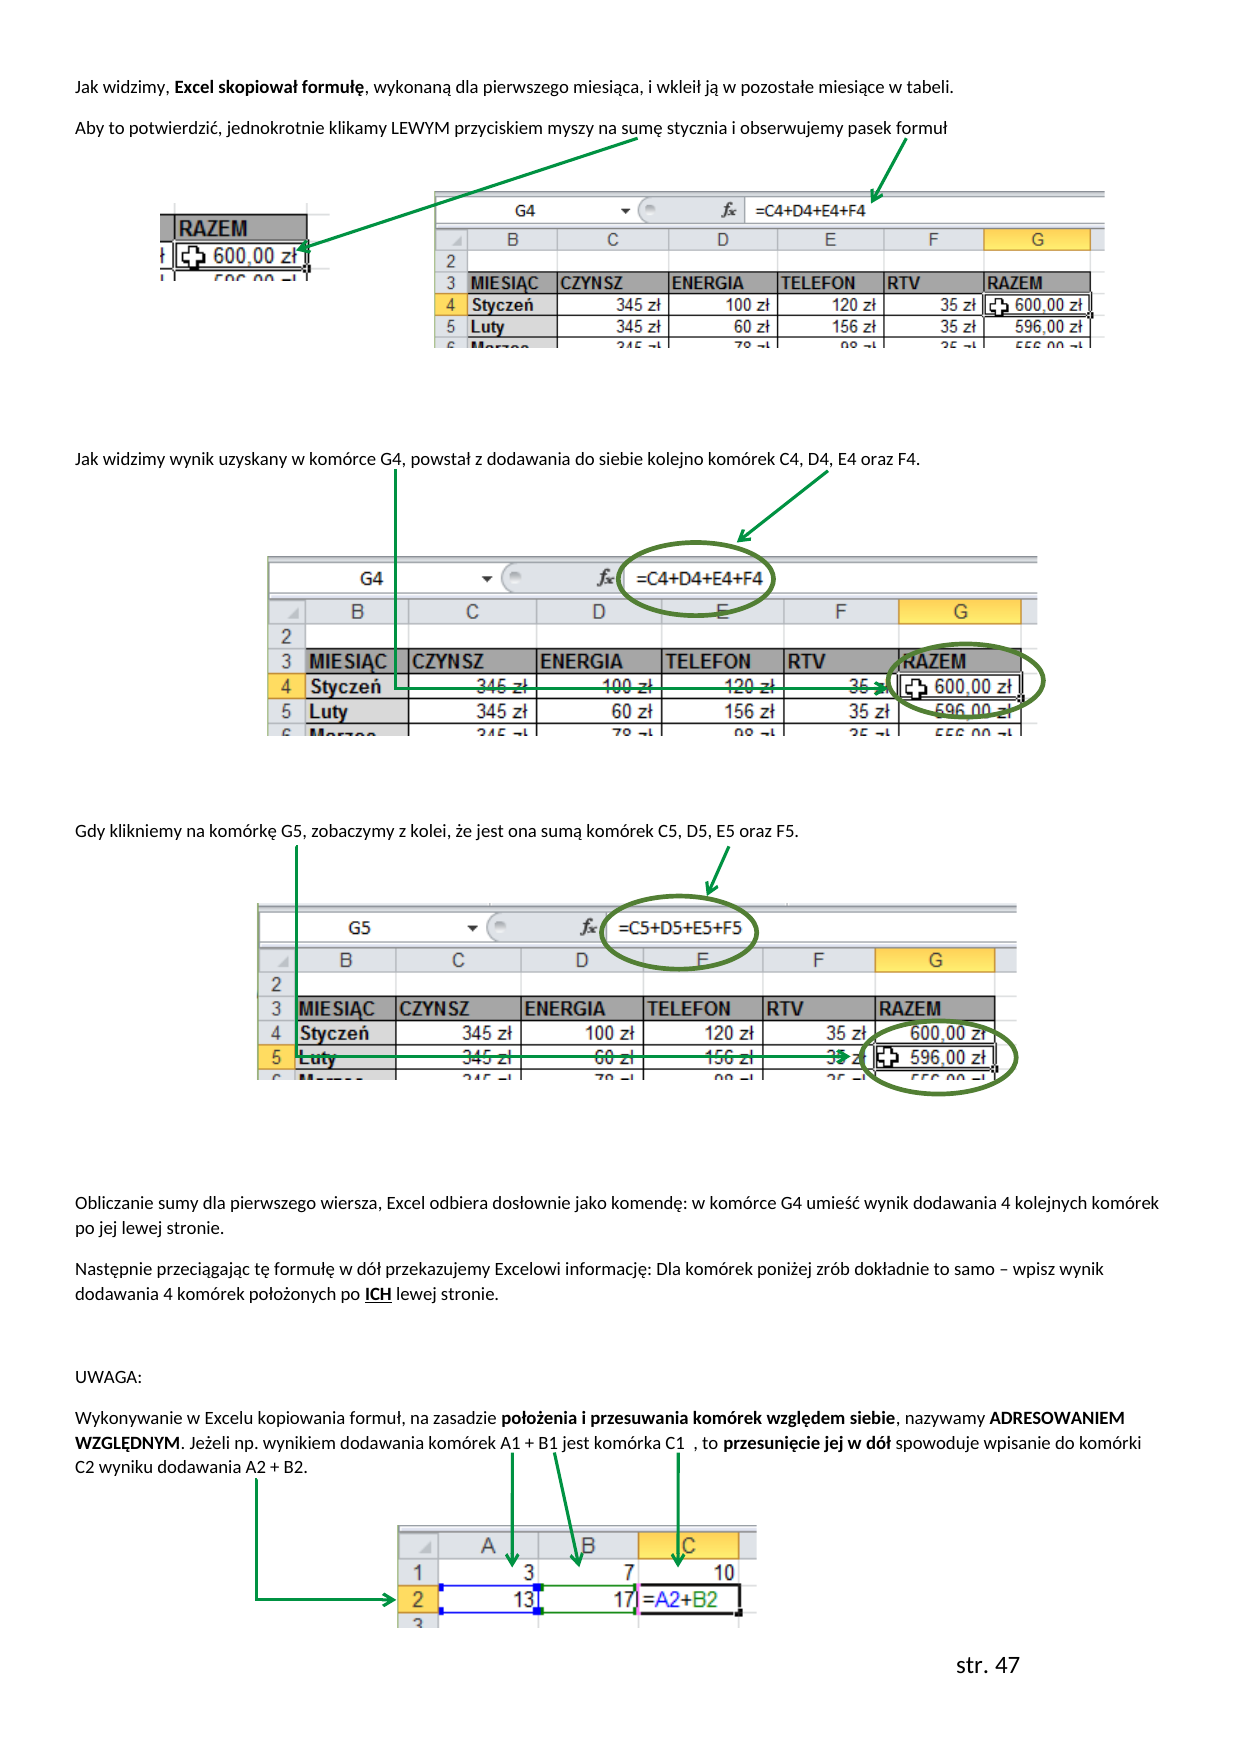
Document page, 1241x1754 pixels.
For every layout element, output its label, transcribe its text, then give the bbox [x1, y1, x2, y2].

text Obliczanie sumy dla pierwszego wiersza, Excel odbiera dosłownie jako komendę: w komórce G4 umieść wynik dodawania 4 kolejnych komórek po jej lewej stronie. [75, 1192, 1165, 1239]
text Następnie przeciągając tę formułę w dół przekazujemy Excelowi informację: Dla komórek poniżej zrób dokładnie to samo – wpisz wynik dodawania 4 komórek położonych po ICH lewej stronie. [75, 1258, 1165, 1305]
picture [864, 1024, 1013, 1080]
picture [256, 903, 1017, 1080]
picture [891, 647, 1038, 714]
picture [434, 191, 1105, 348]
picture [1006, 1068, 1017, 1080]
picture [397, 1525, 757, 1628]
picture [267, 556, 1038, 736]
text UWAGA: [75, 1365, 1165, 1388]
text Aby to potwierdzić, jednokrotnie klikamy LEWYM przyciskiem myszy na sumę stycznia i obserwujemy pasek formuł [75, 116, 1165, 139]
text Jak widzimy wynik uzyskany w komórce G4, powstał z dodawania do siebie kolejno komórek C4, D4, E4 oraz F4. [75, 447, 1165, 470]
picture [434, 191, 468, 203]
text Wykonywanie w Excelu kopiowania formuł, na zasadzie położenia i przesuwania komórek względem siebie, nazywamy ADRESOWANIEM WZGLĘDNYM. Jeżeli np. wynikiem dodawania komórek A1 + B1 jest komórka C1 , to przesunięcie jej w dół spowoduje wpisanie do komórki C2 wyniku dodawania A2 + B2. [75, 1406, 1165, 1479]
text Gdy klikniemy na komórkę G5, zobaczymy z kolei, że jest ona sumą komórek C5, D5, E5 oraz F5. [75, 819, 1165, 842]
picture [160, 203, 330, 281]
picture [621, 556, 771, 613]
text Jak widzimy, Excel skopiował formułę, wykonaną dla pierwszego miesiąca, i wkleił ją w pozostałe miesiące w tabeli. [75, 75, 1165, 98]
picture [397, 556, 1038, 687]
picture [604, 903, 754, 966]
